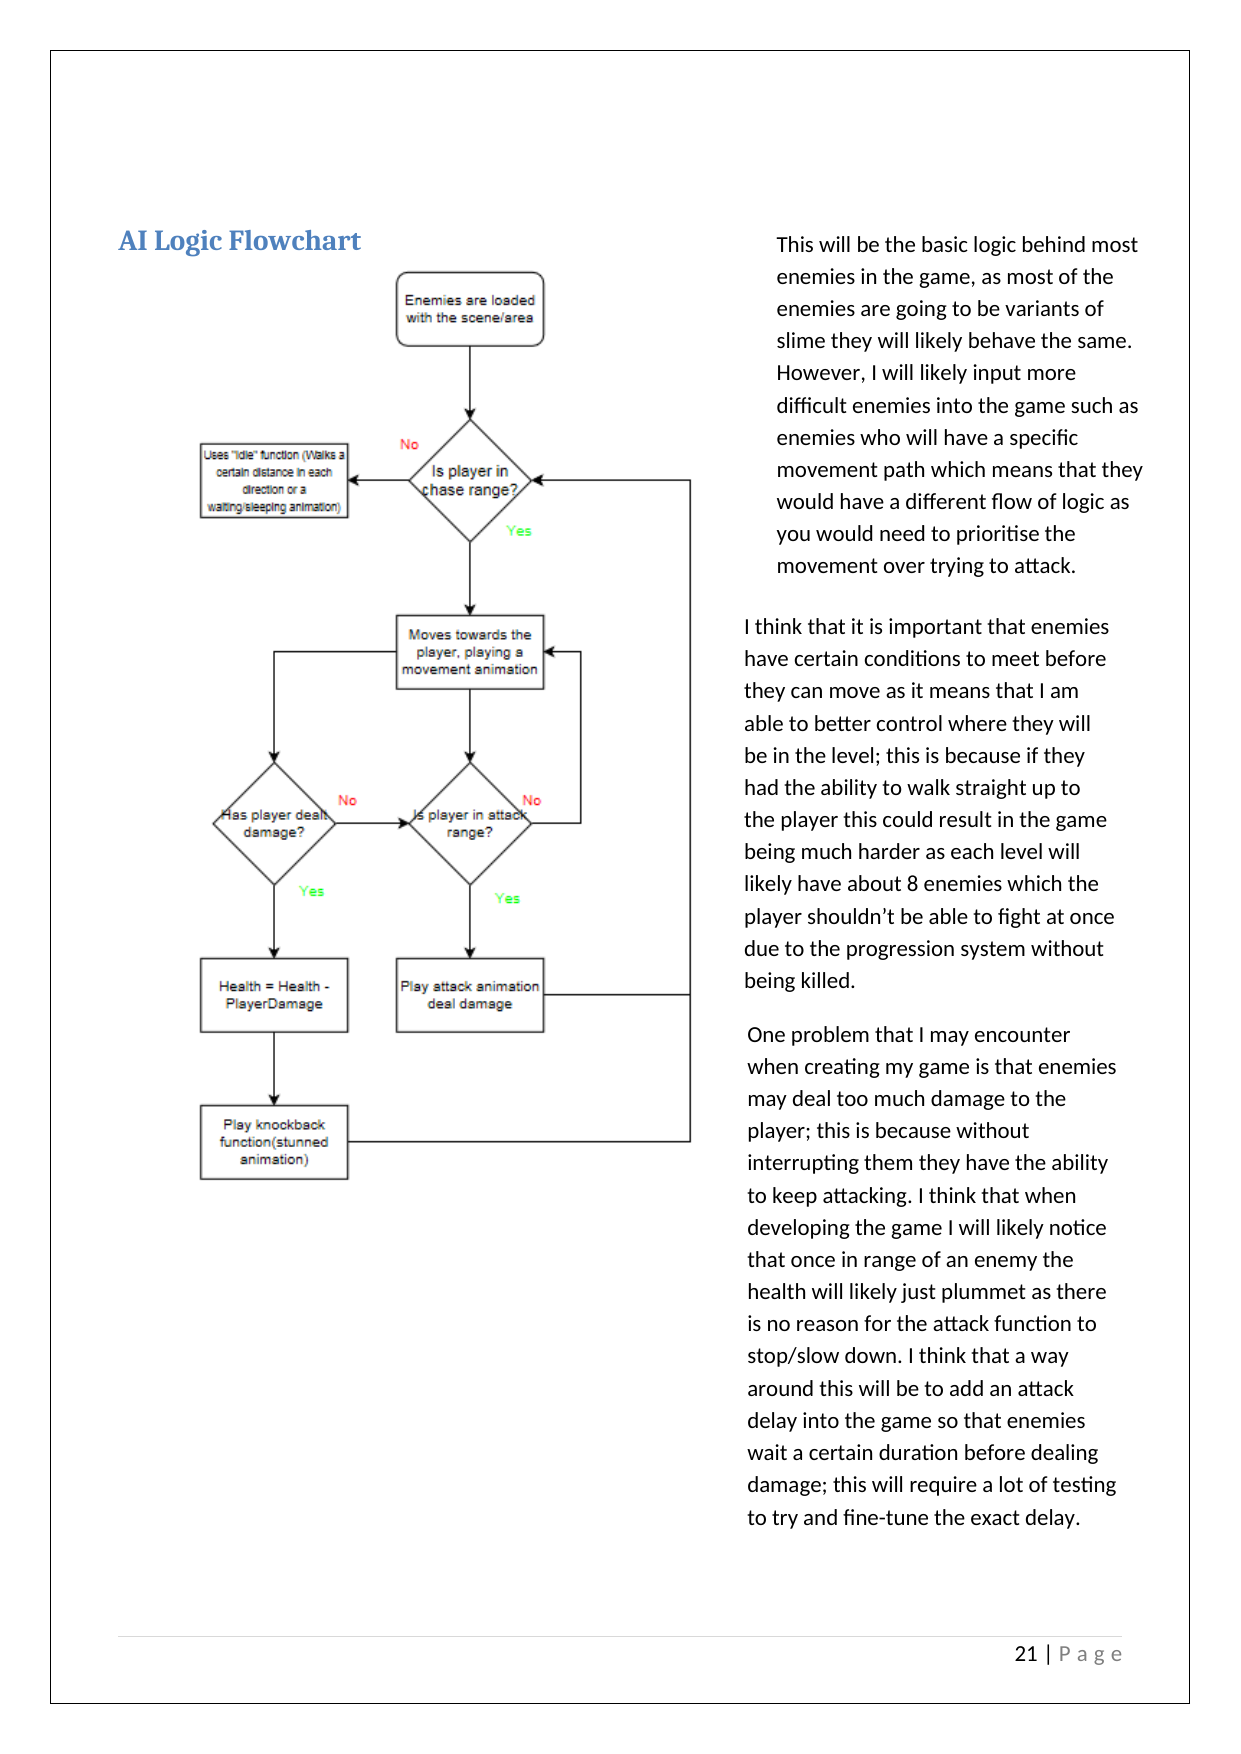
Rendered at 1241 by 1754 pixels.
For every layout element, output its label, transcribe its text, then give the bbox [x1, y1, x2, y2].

subtitle AI Logic Flowchart [118, 224, 761, 258]
picture [118, 262, 707, 1196]
